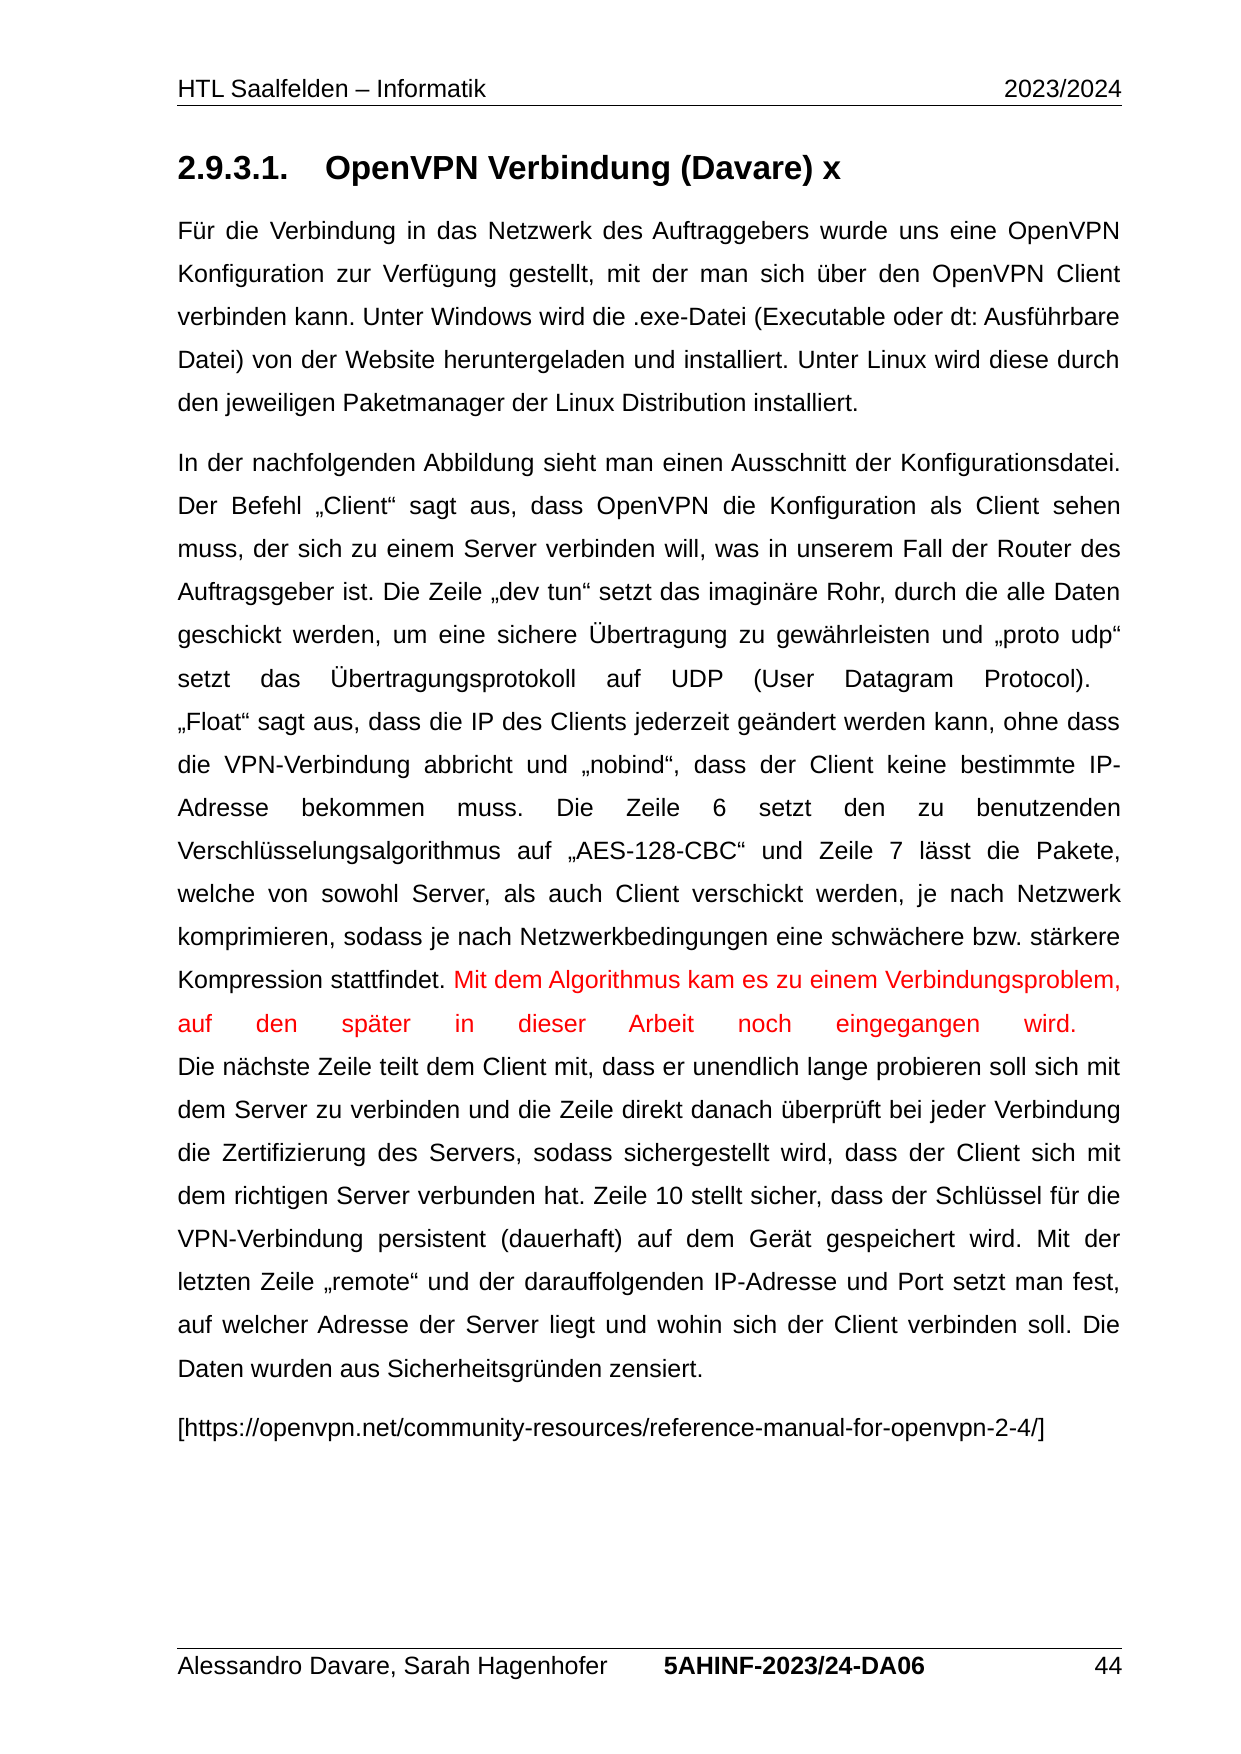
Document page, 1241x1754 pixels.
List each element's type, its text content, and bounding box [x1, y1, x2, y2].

text Für die Verbindung in das Netzwerk des Auftraggebers wurde uns eine OpenVPN Konfiguration zur Verfügung gestellt, mit der man sich über den OpenVPN Client verbinden kann. Unter Windows wird die .exe-Datei (Executable oder dt: Ausführbare Datei) von der Website heruntergeladen und installiert. Unter Linux wird diese durch den jeweiligen Paketmanager der Linux Distribution installiert. [177, 216, 1122, 417]
text [https://openvpn.net/community-resources/reference-manual-for-openvpn-2-4/] [177, 1413, 1122, 1442]
text In der nachfolgenden Abbildung sieht man einen Ausschnitt der Konfigurationsdatei. Der Befehl „Client“ sagt aus, dass OpenVPN die Konfiguration als Client sehen muss, der sich zu einem Server verbinden will, was in unserem Fall der Router des Auftragsgeber ist. Die Zeile „dev tun“ setzt das imaginäre Rohr, durch die alle Daten geschickt werden, um eine sichere Übertragung zu gewährleisten und „proto udp“ setzt das Übertragungsprotokoll auf UDP (User Datagram Protocol). „Float“ sagt aus, dass die IP des Clients jederzeit geändert werden kann, ohne dass die VPN-Verbindung abbricht und „nobind“, dass der Client keine bestimmte IP-Adresse bekommen muss. Die Zeile 6 setzt den zu benutzenden Verschlüsselungsalgorithmus auf „AES-128-CBC“ und Zeile 7 lässt die Pakete, welche von sowohl Server, als auch Client verschickt werden, je nach Netzwerk komprimieren, sodass je nach Netzwerkbedingungen eine schwächere bzw. stärkere Kompression stattfindet. Mit dem Algorithmus kam es zu einem Verbindungsproblem, auf den später in dieser Arbeit noch eingegangen wird. Die nächste Zeile teilt dem Client mit, dass er unendlich lange probieren soll sich mit dem Server zu verbinden und die Zeile direkt danach überprüft bei jeder Verbindung die Zertifizierung des Servers, sodass sichergestellt wird, dass der Client sich mit dem richtigen Server verbunden hat. Zeile 10 stellt sicher, dass der Schlüssel für die VPN-Verbindung persistent (dauerhaft) auf dem Gerät gespeichert wird. Mit der letzten Zeile „remote“ und der darauffolgenden IP-Adresse und Port setzt man fest, auf welcher Adresse der Server liegt und wohin sich der Client verbinden soll. Die Daten wurden aus Sicherheitsgründen zensiert. [177, 448, 1122, 1382]
subtitle OpenVPN Verbindung (Davare) x [177, 148, 1122, 186]
